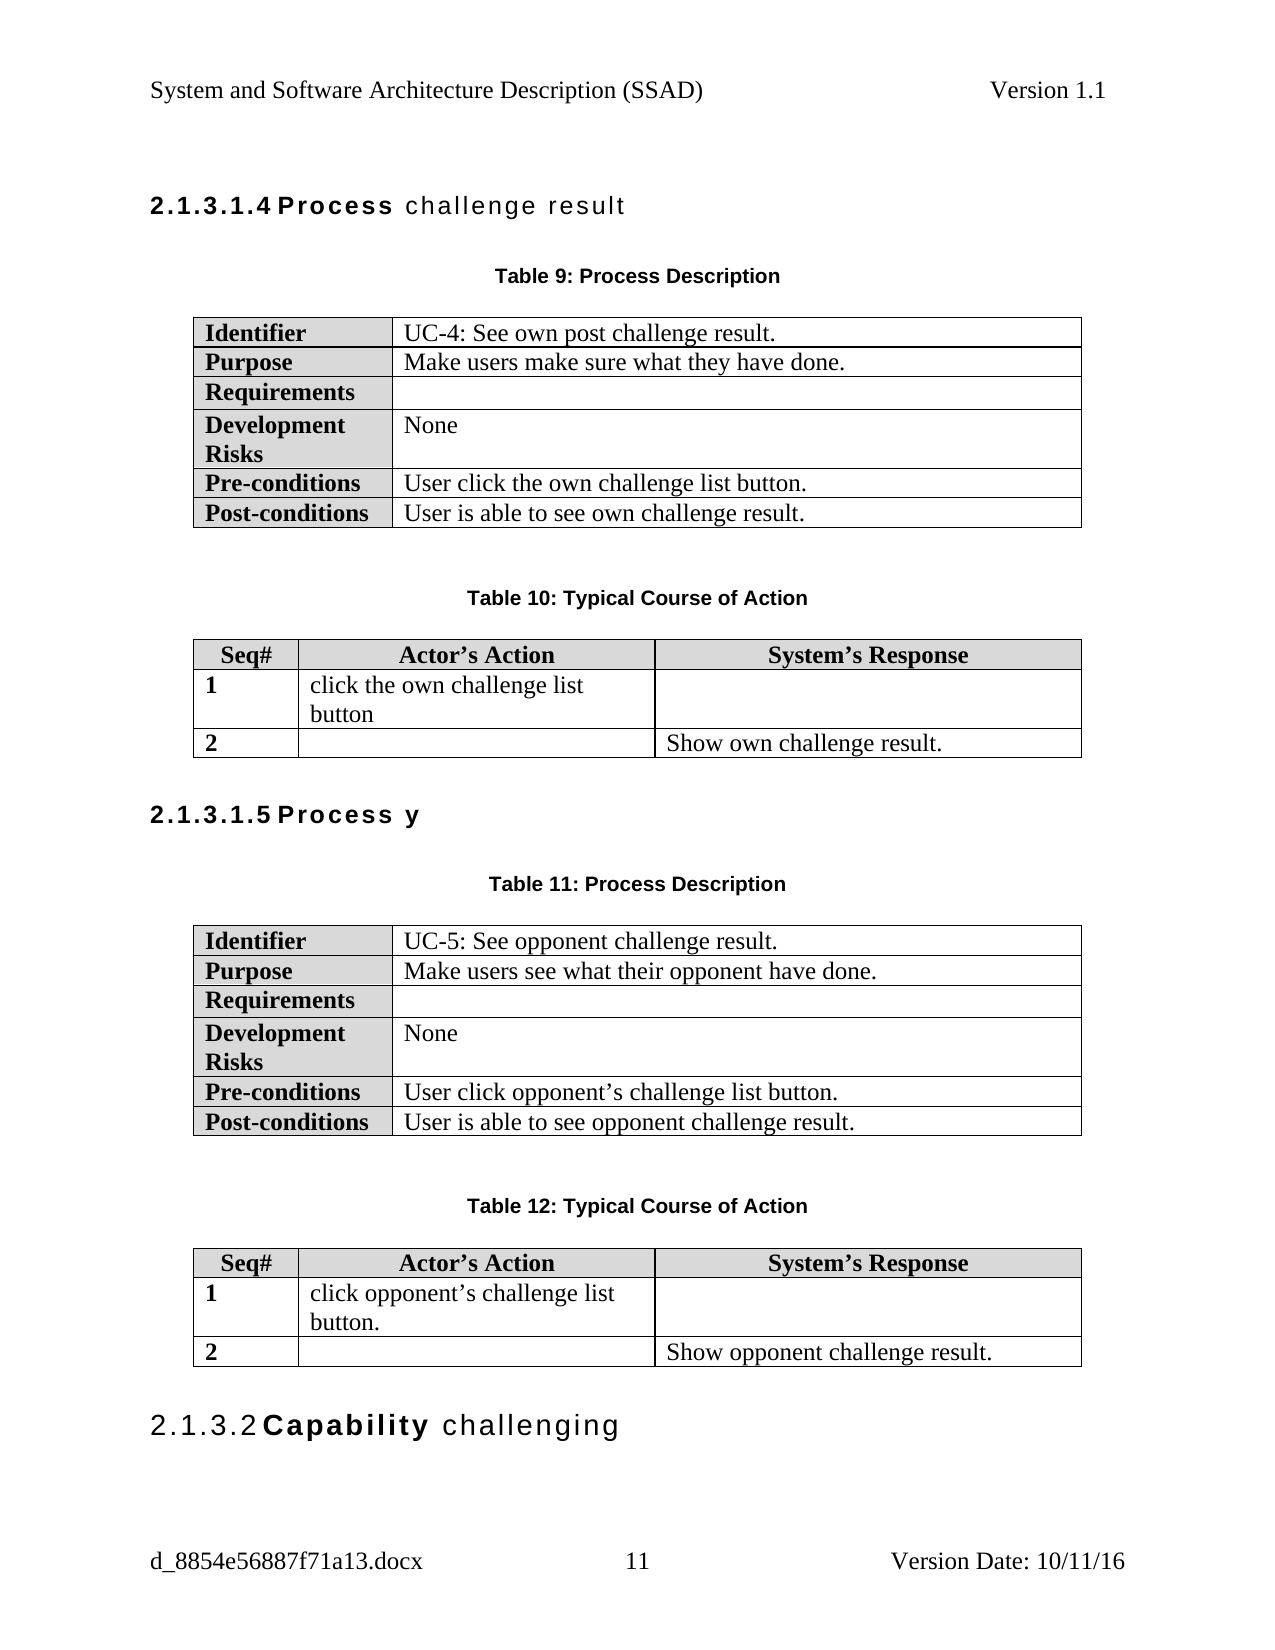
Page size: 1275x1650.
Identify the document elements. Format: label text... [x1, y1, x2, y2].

table_cell 1 [194, 1278, 298, 1336]
subtitle Process challenge result [150, 191, 1125, 220]
table_cell None [393, 1018, 1081, 1076]
subtitle Process y [150, 799, 1125, 828]
table_cell [299, 1337, 654, 1366]
table_cell None [393, 410, 1081, 467]
table_header Actor’s Action [299, 640, 654, 669]
table_cell User click the own challenge list button. [393, 469, 1081, 497]
text Table 11: Process Description [150, 872, 1125, 896]
table_cell Post-conditions [194, 498, 392, 527]
table_cell Purpose [194, 348, 392, 376]
table_header System’s Response [656, 1249, 1081, 1277]
text Table 10: Typical Course of Action [150, 586, 1125, 610]
table_cell [299, 729, 654, 757]
table_header Seq# [194, 640, 298, 669]
table_cell Post-conditions [194, 1107, 392, 1135]
table_cell [393, 986, 1081, 1017]
table_cell Pre-conditions [194, 469, 392, 497]
table_cell Purpose [194, 956, 392, 984]
table_cell User is able to see opponent challenge result. [393, 1107, 1081, 1135]
table_cell [656, 670, 1081, 727]
table_cell Requirements [194, 986, 392, 1017]
table_cell [393, 377, 1081, 409]
table_cell click opponent’s challenge list button. [299, 1278, 654, 1336]
table_header Seq# [194, 1249, 298, 1277]
table_cell click the own challenge list button [299, 670, 654, 727]
subtitle Capability challenging [150, 1408, 1125, 1441]
table_cell Show opponent challenge result. [656, 1337, 1081, 1366]
table_header System’s Response [656, 640, 1081, 669]
table_header Identifier [194, 318, 392, 346]
table_cell 2 [194, 1337, 298, 1366]
table_cell Make users make sure what they have done. [393, 348, 1081, 376]
table_header UC-4: See own post challenge result. [393, 318, 1081, 346]
table_cell Make users see what their opponent have done. [393, 956, 1081, 984]
table_cell User is able to see own challenge result. [393, 498, 1081, 527]
text Table 9: Process Description [150, 263, 1125, 287]
table_cell Show own challenge result. [656, 729, 1081, 757]
table_header UC-5: See opponent challenge result. [393, 926, 1081, 955]
table_header Identifier [194, 926, 392, 955]
table_cell Requirements [194, 377, 392, 409]
table_cell 1 [194, 670, 298, 727]
table_cell 2 [194, 729, 298, 757]
table_cell [656, 1278, 1081, 1336]
table_cell User click opponent’s challenge list button. [393, 1077, 1081, 1106]
table_header Actor’s Action [299, 1249, 654, 1277]
table_cell Pre-conditions [194, 1077, 392, 1106]
text Table 12: Typical Course of Action [150, 1194, 1125, 1218]
table_cell Development Risks [194, 410, 392, 467]
table_cell Development Risks [194, 1018, 392, 1076]
